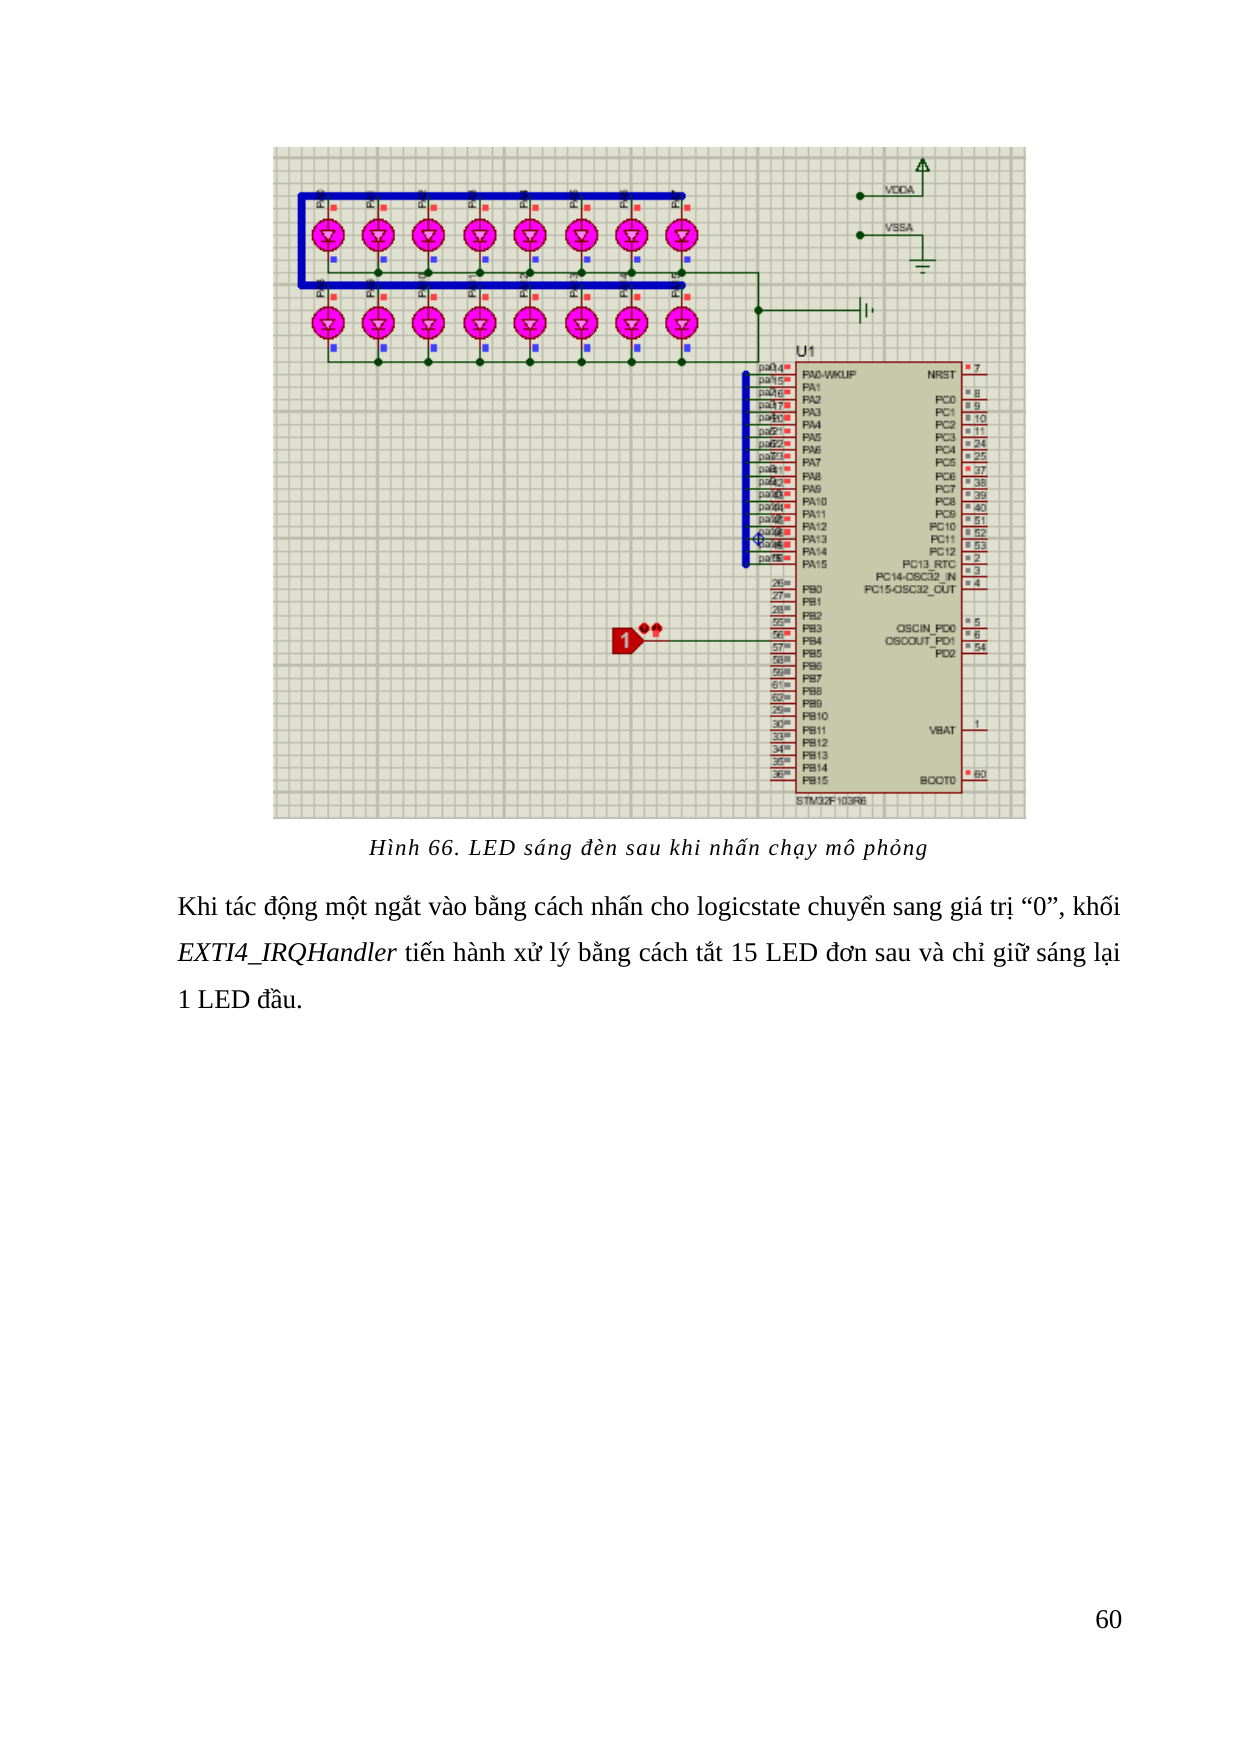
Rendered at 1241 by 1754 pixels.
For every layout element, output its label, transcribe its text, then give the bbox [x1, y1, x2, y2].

subtitle Hình 66. LED sáng đèn sau khi nhấn chạy mô phỏng [177, 834, 1122, 860]
picture [273, 147, 1027, 819]
text Khi tác động một ngắt vào bằng cách nhấn cho logicstate chuyển sang giá trị “0”, khối EXTI4_IRQHandler tiến hành xử lý bằng cách tắt 15 LED đơn sau và chỉ giữ sáng lại 1 LED đầu. [177, 890, 1122, 1014]
